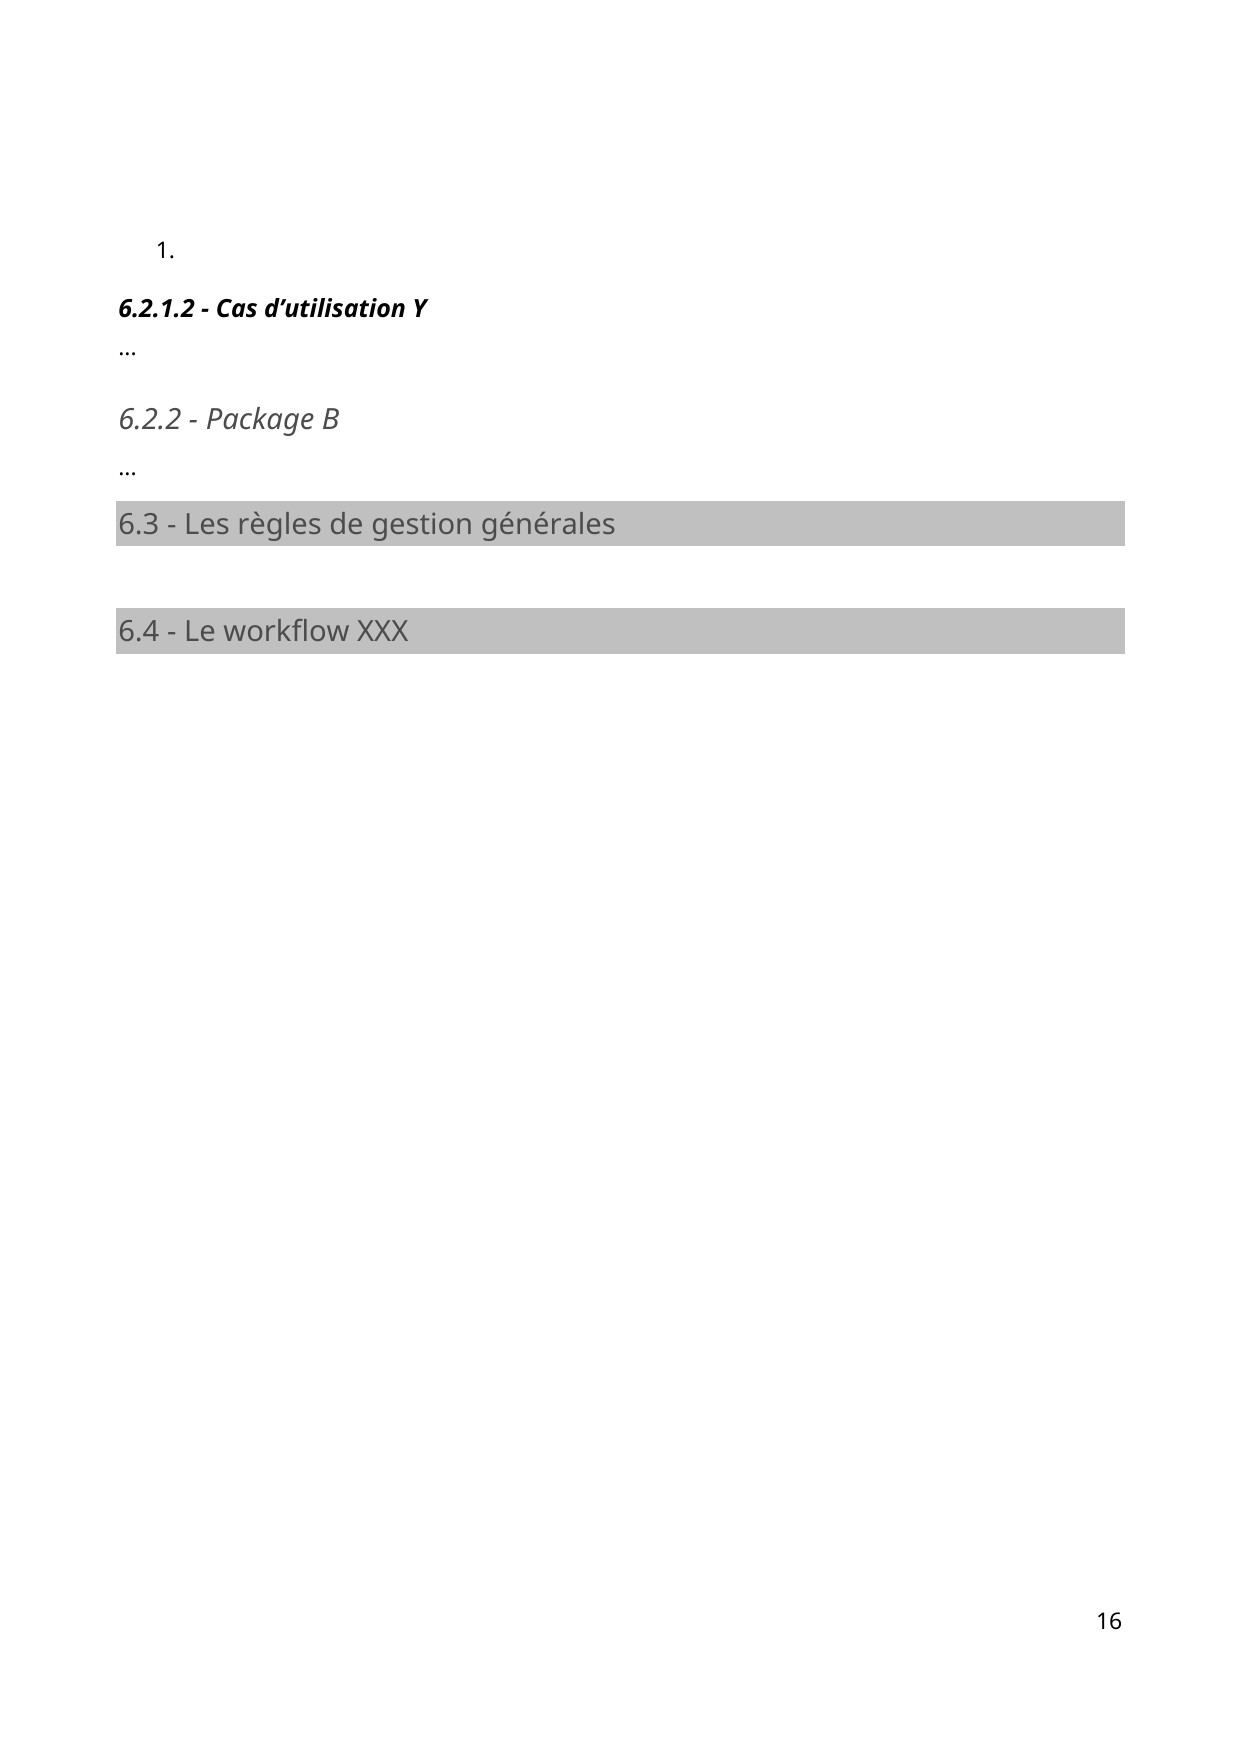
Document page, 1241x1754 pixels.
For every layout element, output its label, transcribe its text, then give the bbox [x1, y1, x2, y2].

subtitle Cas d’utilisation Y [118, 290, 1122, 324]
subtitle Package B [118, 398, 1122, 438]
text ... [118, 451, 1122, 482]
subtitle Les règles de gestion générales [117, 502, 1124, 545]
text ... [118, 331, 1122, 362]
subtitle Le workflow XXX [117, 609, 1124, 653]
